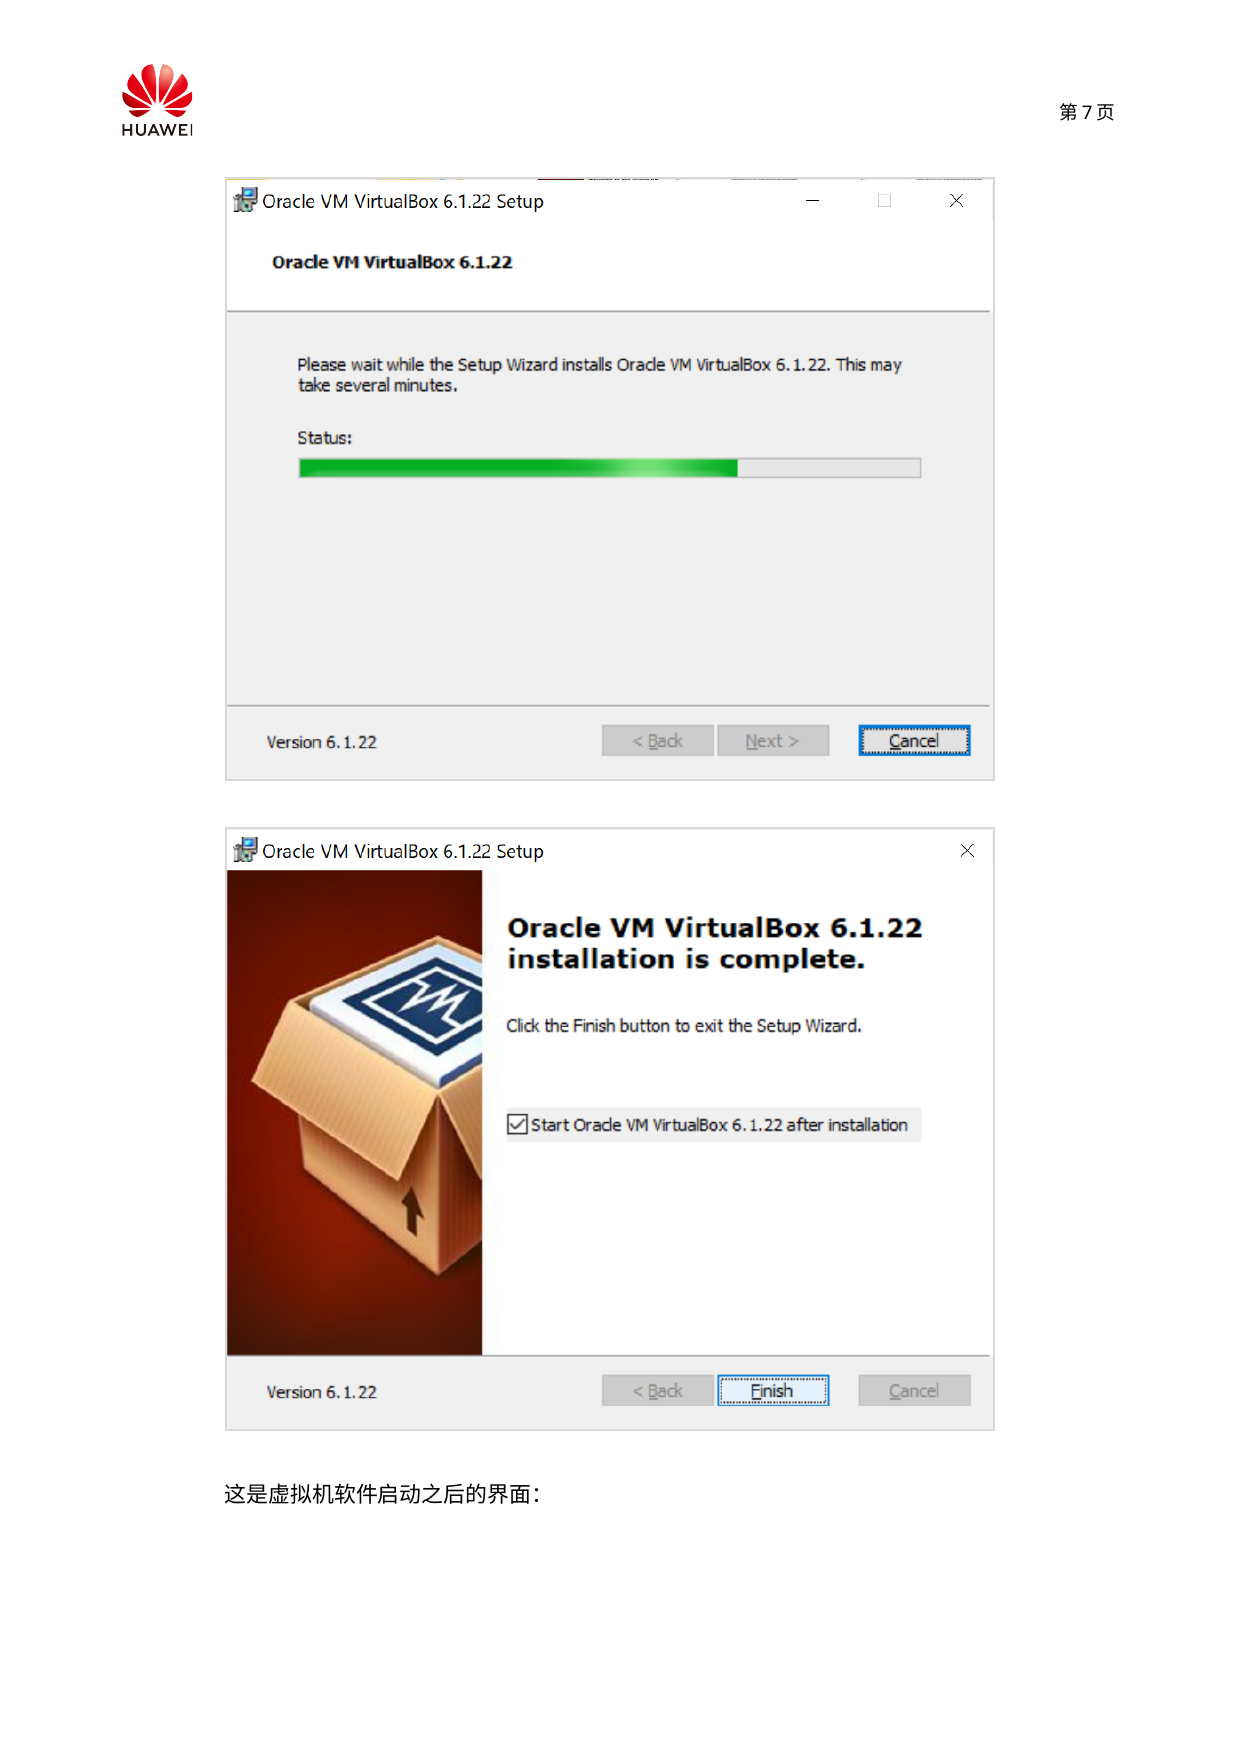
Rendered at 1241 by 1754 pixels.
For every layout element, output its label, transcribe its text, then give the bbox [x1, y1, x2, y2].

picture [227, 829, 993, 1429]
text 这是虚拟机软件启动之后的界面： [224, 1477, 1122, 1509]
picture [122, 64, 193, 136]
picture [227, 179, 993, 779]
